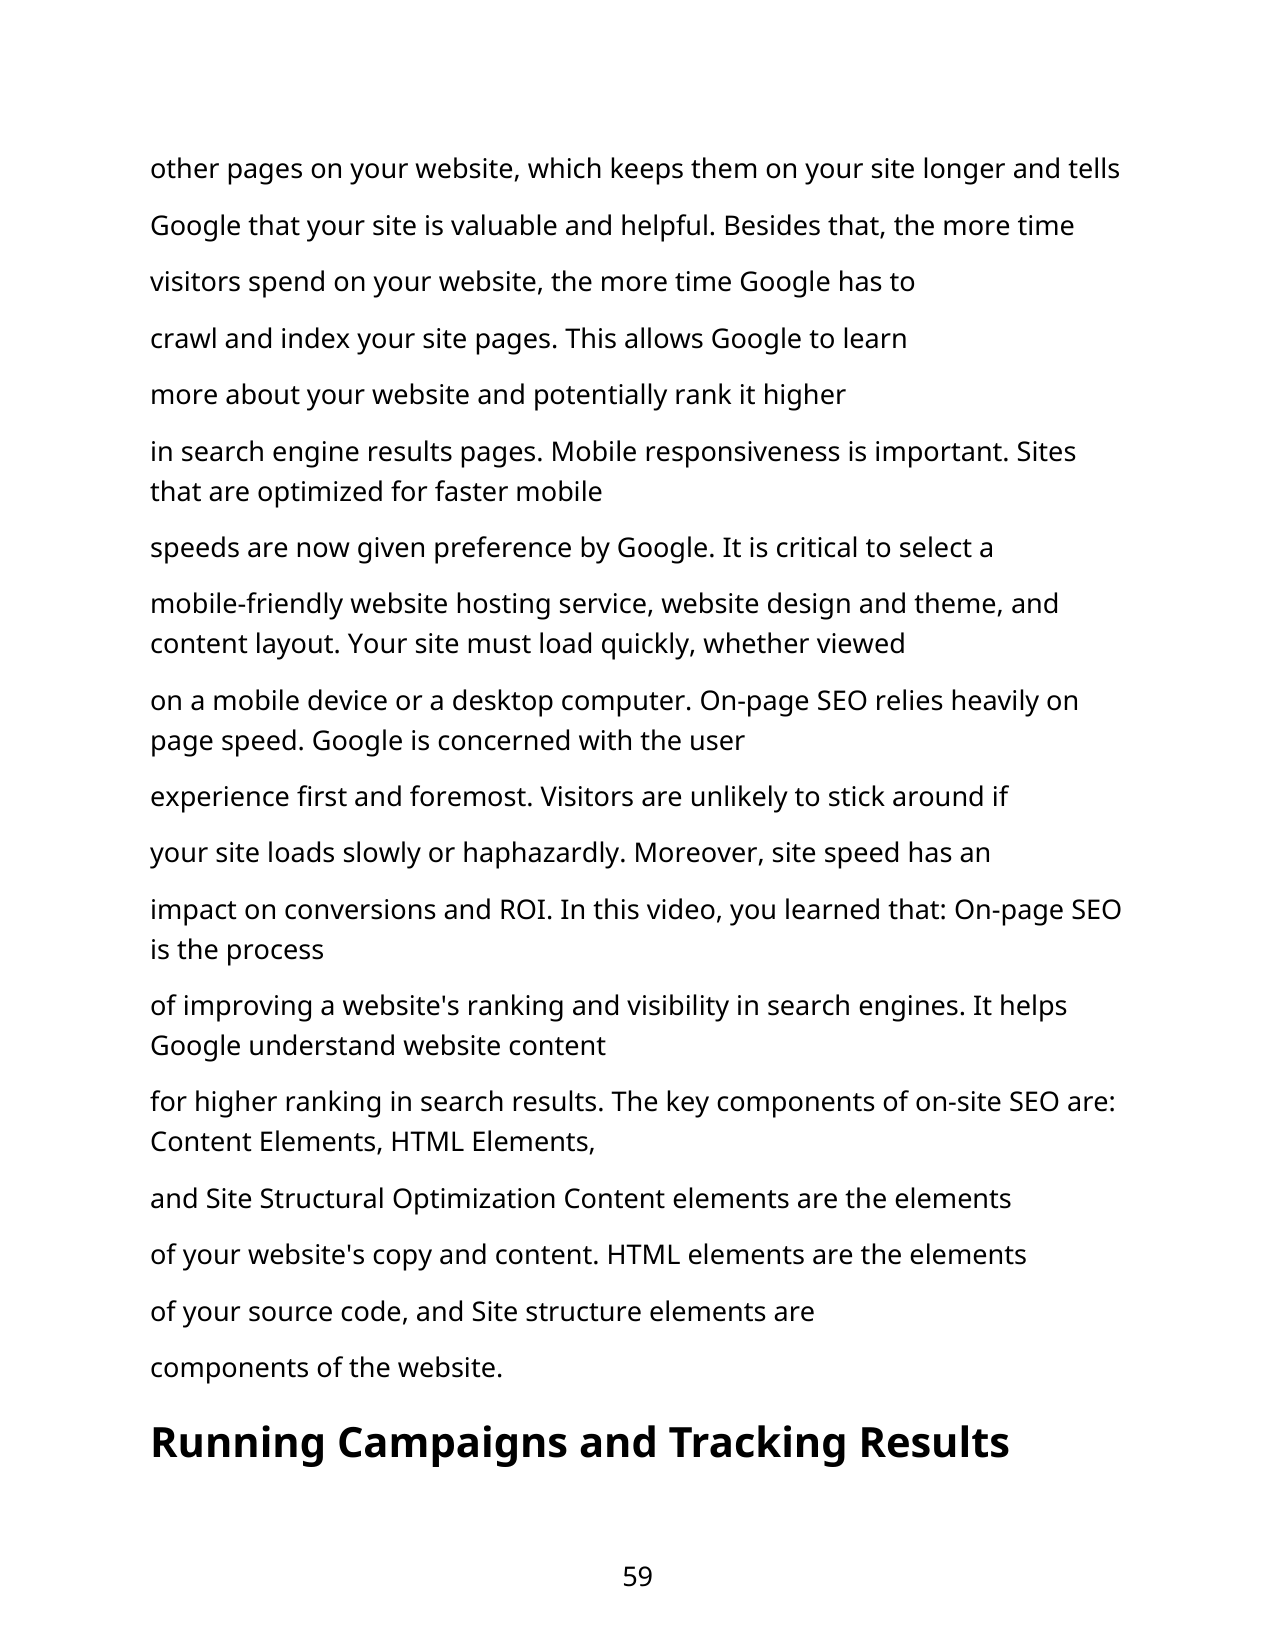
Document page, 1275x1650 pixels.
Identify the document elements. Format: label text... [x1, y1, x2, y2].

subtitle Running Campaigns and Tracking Results [150, 1413, 1125, 1470]
text Google that your site is valuable and helpful. Besides that, the more time [150, 206, 1125, 243]
text components of the website. [150, 1348, 1125, 1385]
text your site loads slowly or haphazardly. Moreover, site speed has an [150, 834, 1125, 871]
text experience first and foremost. Visitors are unlikely to stick around if [150, 777, 1125, 814]
text for higher ranking in search results. The key components of on-site SEO are: Content Elements, HTML Elements, [150, 1083, 1125, 1159]
text of your website's copy and content. HTML elements are the elements [150, 1236, 1125, 1272]
text crawl and index your site pages. This allows Google to learn [150, 319, 1125, 356]
text impact on conversions and ROI. In this video, you learned that: On-page SEO is the process [150, 890, 1125, 967]
text on a mobile device or a desktop computer. On-page SEO relies heavily on page speed. Google is concerned with the user [150, 681, 1125, 758]
text other pages on your website, which keeps them on your site longer and tells [150, 150, 1125, 187]
text and Site Structural Optimization Content elements are the elements [150, 1179, 1125, 1216]
text of improving a website's ranking and visibility in search engines. It helps Google understand website content [150, 987, 1125, 1063]
text visitors spend on your website, the more time Google has to [150, 263, 1125, 300]
text mobile-friendly website hosting service, website design and theme, and content layout. Your site must load quickly, whether viewed [150, 585, 1125, 662]
text more about your website and potentially rank it higher [150, 376, 1125, 413]
text of your source code, and Site structure elements are [150, 1292, 1125, 1329]
text in search engine results pages. Mobile responsiveness is important. Sites that are optimized for faster mobile [150, 432, 1125, 509]
text speeds are now given preference by Google. It is critical to select a [150, 528, 1125, 565]
